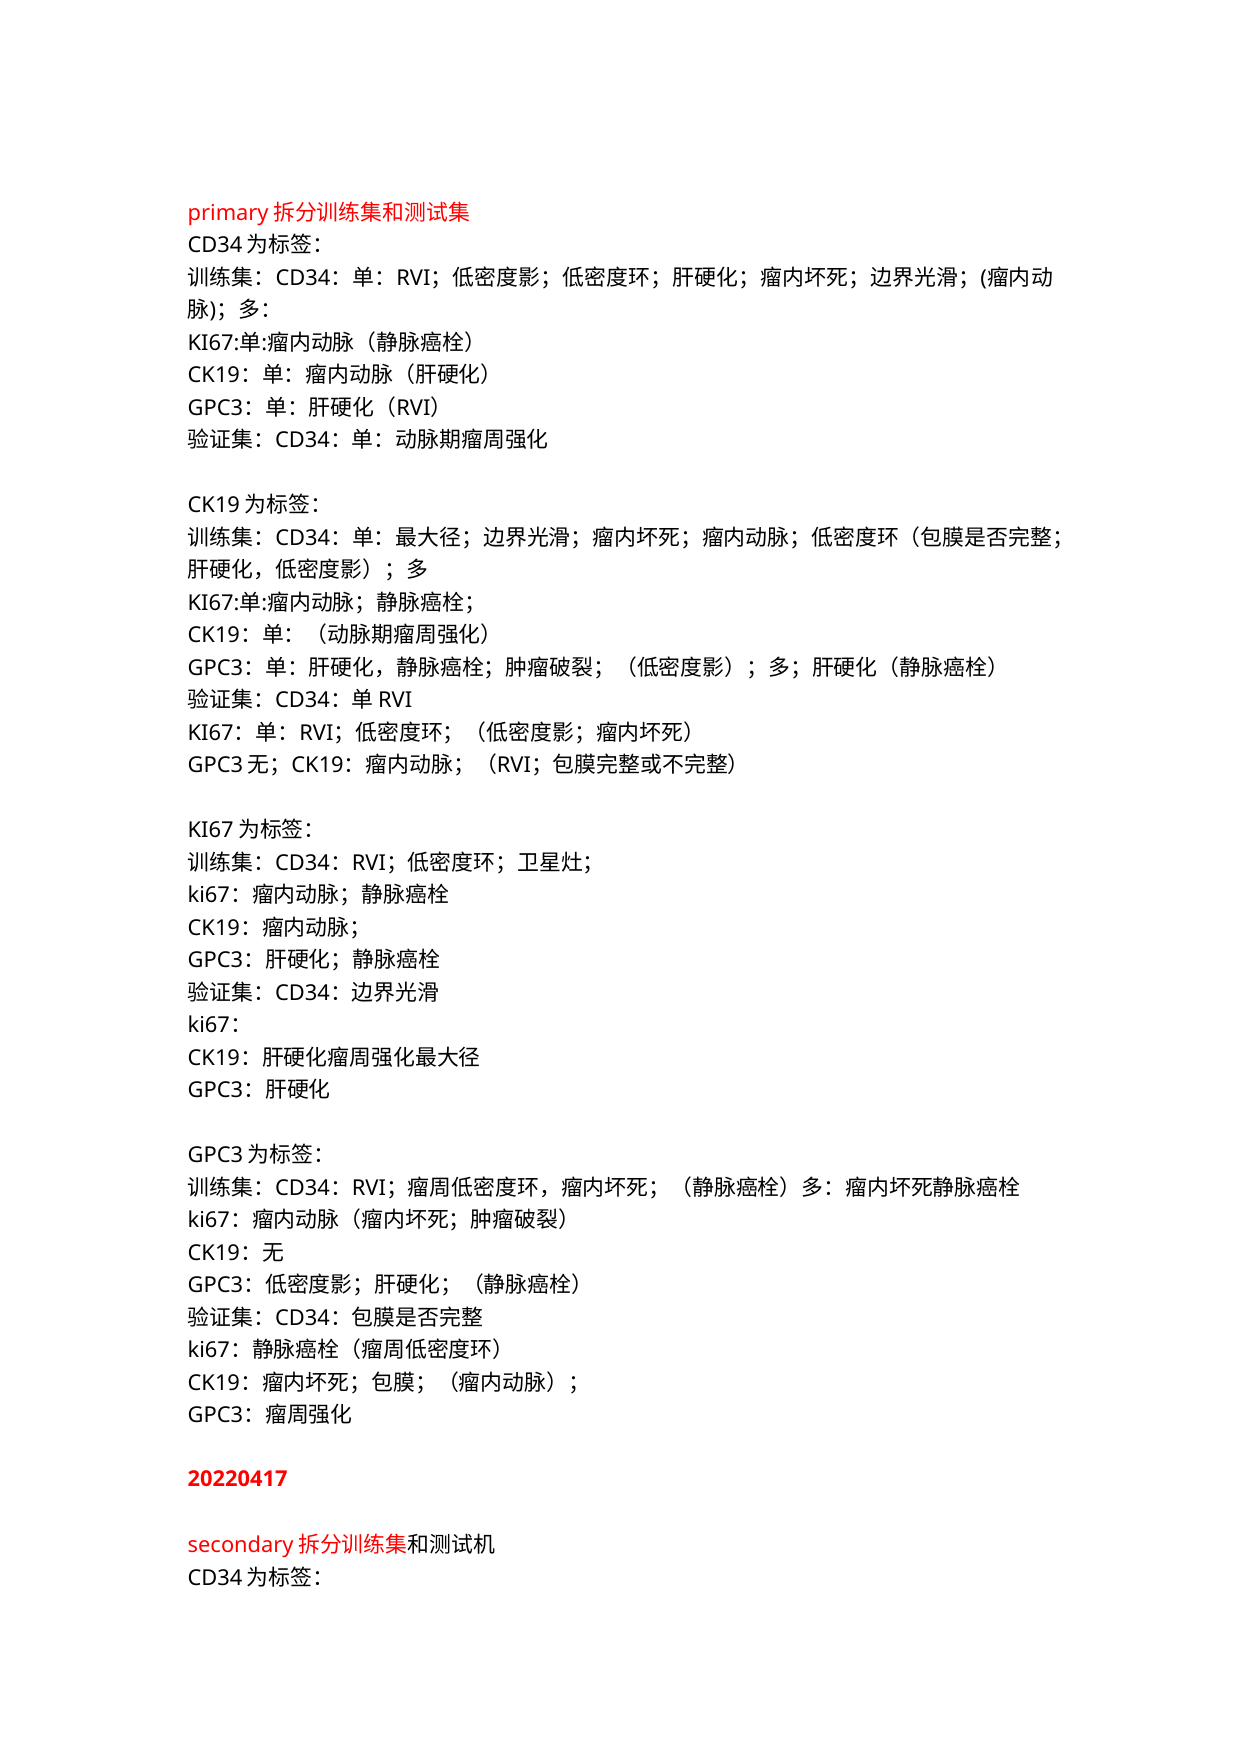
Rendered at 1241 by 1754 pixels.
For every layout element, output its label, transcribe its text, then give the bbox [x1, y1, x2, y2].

text 20220417 [187, 1462, 1053, 1494]
text GPC3：单：肝硬化，静脉癌栓；肿瘤破裂；（低密度影）；多；肝硬化（静脉癌栓） [187, 649, 1053, 682]
text 训练集：CD34：RVI；瘤周低密度环，瘤内坏死；（静脉癌栓）多：瘤内坏死静脉癌栓 [187, 1169, 1053, 1202]
text 验证集：CD34：边界光滑 [187, 974, 1053, 1007]
text 训练集：CD34：RVI；低密度环；卫星灶； [187, 844, 1053, 877]
text ki67：瘤内动脉；静脉癌栓 [187, 877, 1053, 909]
text CK19：瘤内坏死；包膜；（瘤内动脉）； [187, 1364, 1053, 1397]
text CD34为标签： [187, 227, 1053, 259]
text CK19为标签： [187, 487, 1053, 519]
text 验证集：CD34：单：动脉期瘤周强化 [187, 422, 1053, 454]
text KI67:单:瘤内动脉（静脉癌栓） [187, 324, 1053, 357]
text GPC3：单：肝硬化（RVI） [187, 389, 1053, 422]
text GPC3无；CK19：瘤内动脉；（RVI；包膜完整或不完整） [187, 747, 1053, 779]
text GPC3：肝硬化；静脉癌栓 [187, 942, 1053, 974]
text GPC3：低密度影；肝硬化；（静脉癌栓） [187, 1267, 1053, 1299]
text CK19：单：瘤内动脉（肝硬化） [187, 357, 1053, 389]
text KI67:单:瘤内动脉；静脉癌栓； [187, 584, 1053, 617]
text GPC3：瘤周强化 [187, 1397, 1053, 1429]
text CK19：瘤内动脉； [187, 909, 1053, 942]
text 训练集：CD34：单：RVI；低密度影；低密度环；肝硬化；瘤内坏死；边界光滑；(瘤内动脉)；多： [187, 259, 1053, 324]
text CK19：单：（动脉期瘤周强化） [187, 617, 1053, 649]
text CK19：无 [187, 1234, 1053, 1267]
text KI67为标签： [187, 812, 1053, 844]
text 验证集：CD34：单RVI [187, 682, 1053, 714]
text CD34为标签： [187, 1559, 1053, 1592]
text KI67：单：RVI；低密度环；（低密度影；瘤内坏死） [187, 714, 1053, 747]
text ki67：瘤内动脉（瘤内坏死；肿瘤破裂） [187, 1202, 1053, 1234]
text primary拆分训练集和测试集 [187, 194, 1053, 227]
text ki67： [187, 1007, 1053, 1039]
text GPC3为标签： [187, 1137, 1053, 1169]
text CK19：肝硬化瘤周强化最大径 [187, 1039, 1053, 1072]
text ki67：静脉癌栓（瘤周低密度环） [187, 1332, 1053, 1364]
text GPC3：肝硬化 [187, 1072, 1053, 1104]
text 训练集：CD34：单：最大径；边界光滑；瘤内坏死；瘤内动脉；低密度环（包膜是否完整；肝硬化，低密度影）；多 [187, 519, 1053, 584]
text secondary拆分训练集和测试机 [187, 1527, 1053, 1559]
text 验证集：CD34：包膜是否完整 [187, 1299, 1053, 1332]
